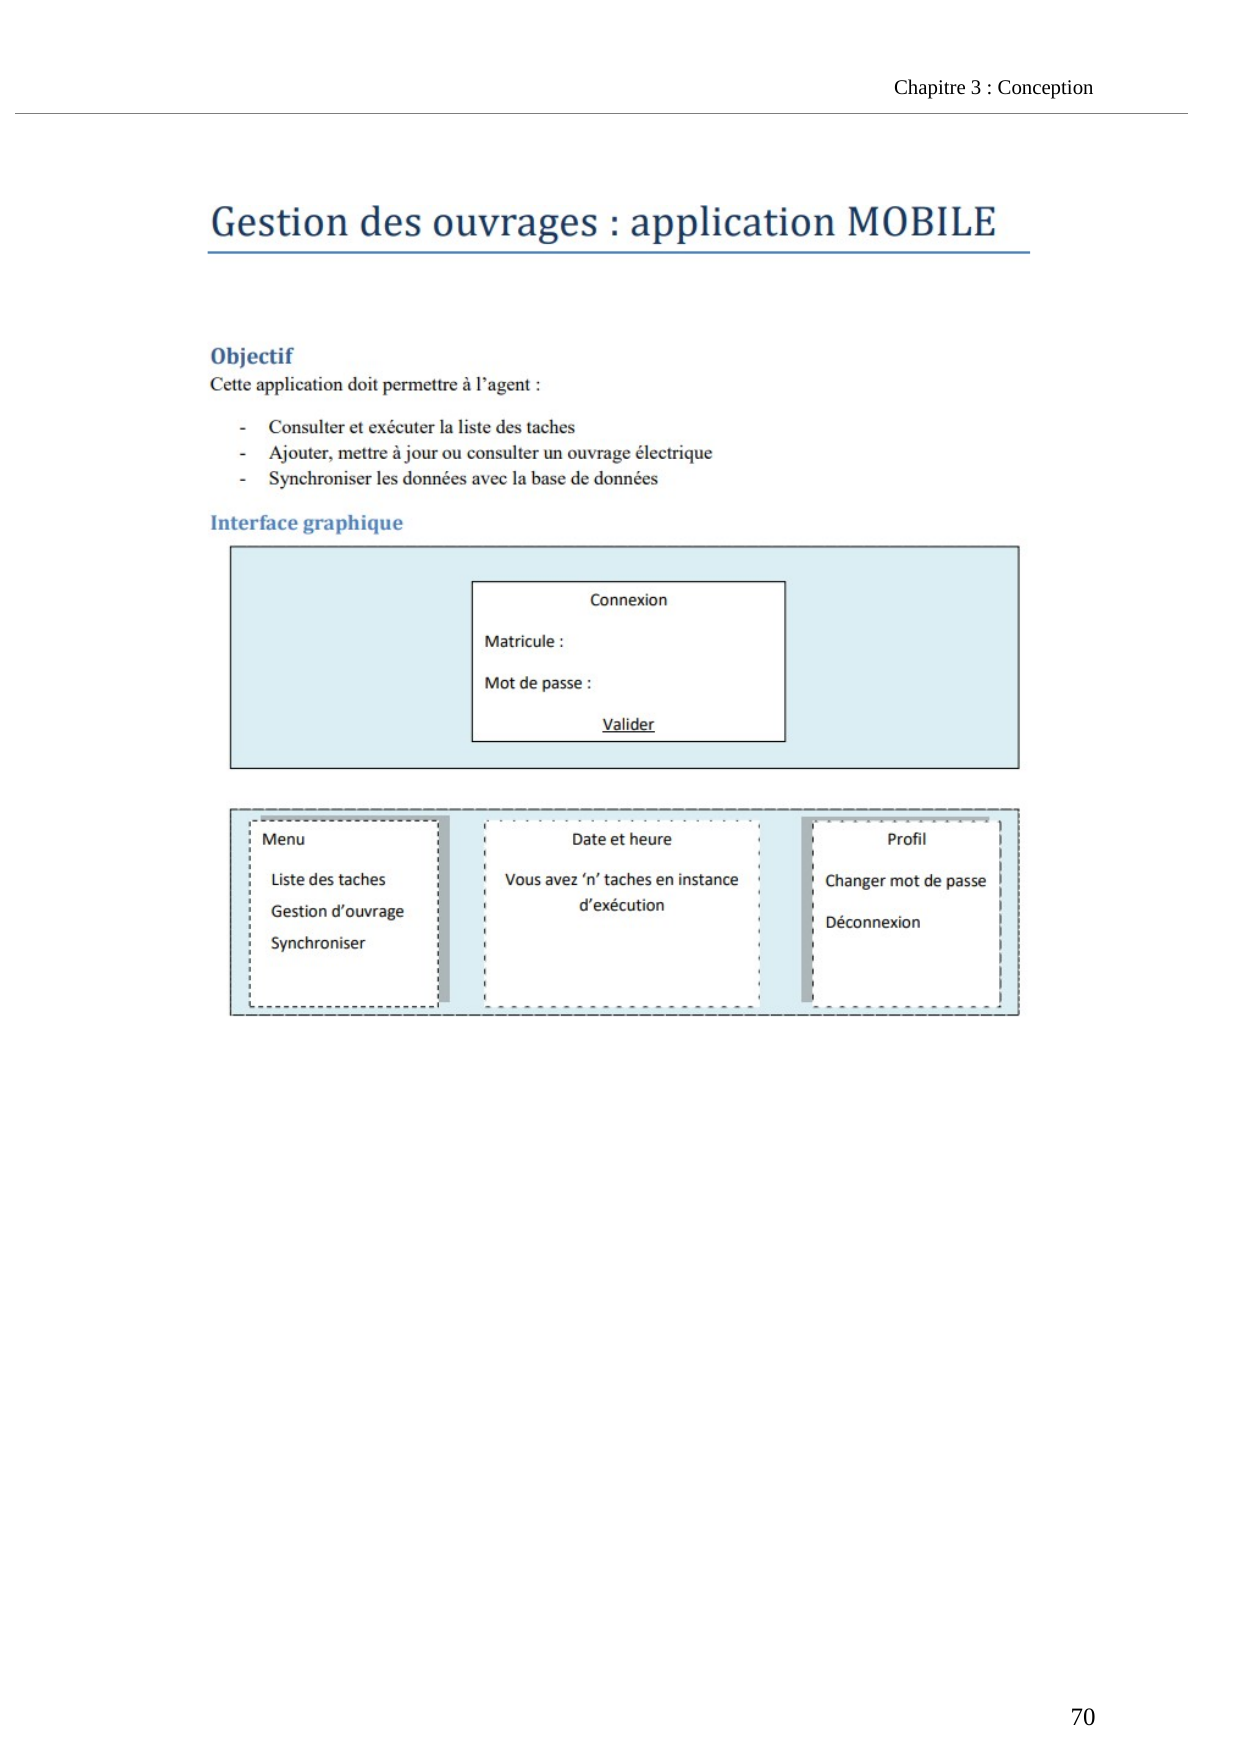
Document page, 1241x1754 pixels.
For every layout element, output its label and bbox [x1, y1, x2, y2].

picture [207, 205, 1031, 1017]
